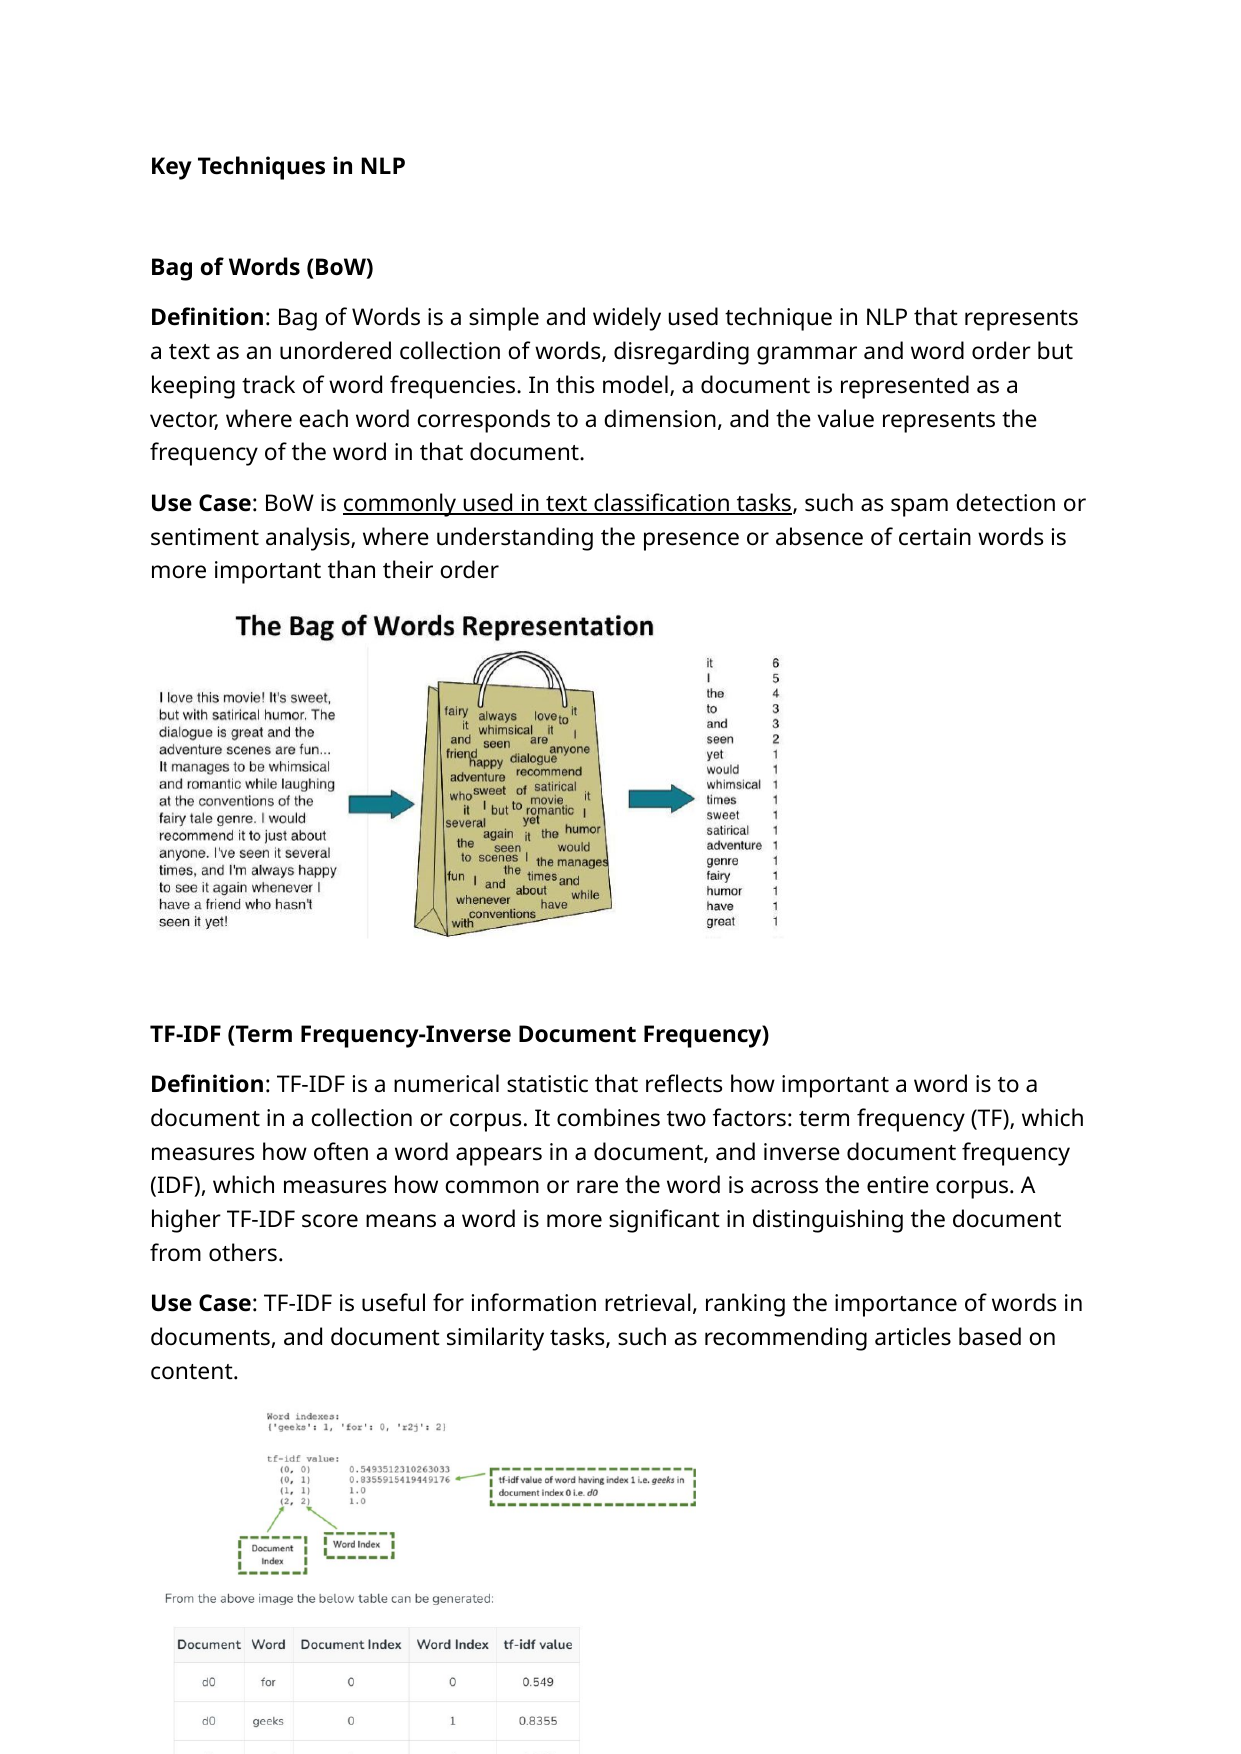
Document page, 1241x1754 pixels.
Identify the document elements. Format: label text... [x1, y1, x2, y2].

text Key Techniques in NLP [150, 150, 1090, 181]
text TF-IDF (Term Frequency-Inverse Document Frequency) [150, 1018, 1090, 1049]
text Definition: Bag of Words is a simple and widely used technique in NLP that represents a text as an unordered collection of words, disregarding grammar and word order but keeping track of word frequencies. In this model, a document is represented as a vector, where each word corresponds to a dimension, and the value represents the frequency of the word in that document. [150, 301, 1090, 467]
text Definition: TF-IDF is a numerical statistic that reflects how important a word is to a document in a collection or corpus. It combines two factors: term frequency (TF), which measures how often a word appears in a document, and inverse document frequency (IDF), which measures how common or rare the word is across the entire corpus. A higher TF-IDF score means a word is more significant in distinguishing the document from others. [150, 1068, 1090, 1268]
picture [147, 1405, 696, 1754]
picture [150, 604, 790, 949]
text Use Case: TF-IDF is useful for information retrieval, ranking the importance of words in documents, and document similarity tasks, such as recommending articles based on content. [150, 1287, 1090, 1386]
text Bag of Words (BoW) [150, 251, 1090, 282]
text Use Case: BoW is commonly used in text classification tasks, such as spam detection or sentiment analysis, where understanding the presence or absence of certain words is more important than their order [150, 487, 1090, 585]
